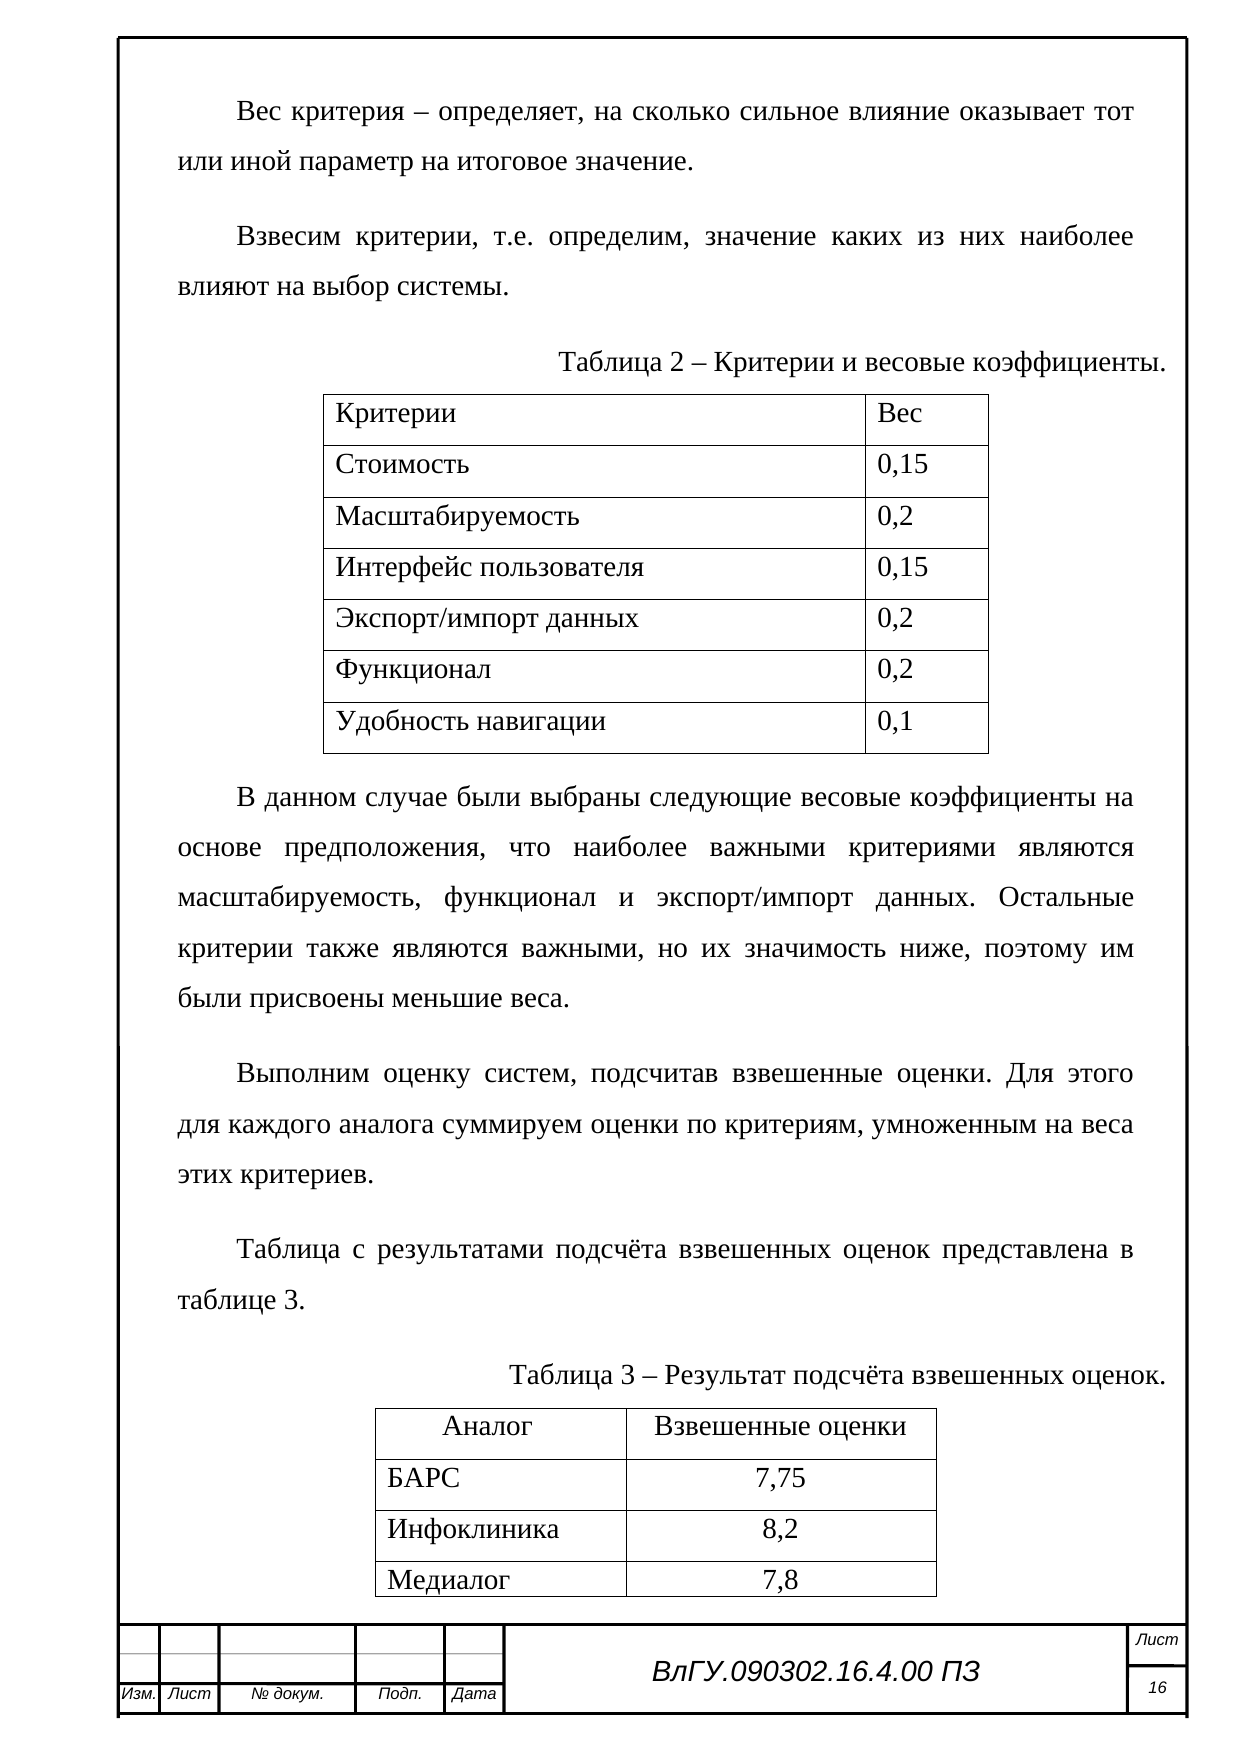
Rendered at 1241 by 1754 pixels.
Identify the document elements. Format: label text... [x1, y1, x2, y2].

table_cell Масштабируемость [324, 498, 865, 548]
table_header Вес [866, 395, 988, 445]
table_cell Стоимость [324, 446, 865, 497]
table_header Взвешенные оценки [627, 1409, 936, 1459]
table_cell 0,2 [866, 600, 988, 650]
text Таблица с результатами подсчёта взвешенных оценок представлена в таблице 3. [177, 1231, 1135, 1315]
table_cell 7,8 [627, 1562, 936, 1596]
table_cell Инфоклиника [376, 1511, 626, 1561]
text Таблица 2 – Критерии и весовые коэффициенты. [133, 344, 1167, 377]
text Вес критерия – определяет, на сколько сильное влияние оказывает тот или иной параметр на итоговое значение. [177, 93, 1135, 176]
text Выполним оценку систем, подсчитав взвешенные оценки. Для этого для каждого аналога суммируем оценки по критериям, умноженным на веса этих критериев. [177, 1056, 1135, 1190]
table_cell 0,2 [866, 498, 988, 548]
table_cell Интерфейс пользователя [324, 549, 865, 599]
text В данном случае были выбраны следующие весовые коэффициенты на основе предположения, что наиболее важными критериями являются масштабируемость, функционал и экспорт/импорт данных. Остальные критерии также являются важными, но их значимость ниже, поэтому им были присвоены меньшие веса. [177, 779, 1135, 1014]
table_cell Функционал [324, 651, 865, 702]
table_cell 7,75 [627, 1460, 936, 1510]
text Взвесим критерии, т.е. определим, значение каких из них наиболее влияют на выбор системы. [177, 218, 1135, 302]
table_header Аналог [376, 1409, 626, 1459]
text Таблица 3 – Результат подсчёта взвешенных оценок. [133, 1357, 1167, 1391]
table_cell 0,1 [866, 703, 988, 753]
table_cell 0,15 [866, 446, 988, 497]
table_cell 0,2 [866, 651, 988, 702]
table_cell 8,2 [627, 1511, 936, 1561]
table_header Критерии [324, 395, 865, 445]
table_cell Медиалог [376, 1562, 626, 1596]
table_cell 0,15 [866, 549, 988, 599]
table_cell Экспорт/импорт данных [324, 600, 865, 650]
table_cell БАРС [376, 1460, 626, 1510]
table_cell Удобность навигации [324, 703, 865, 753]
